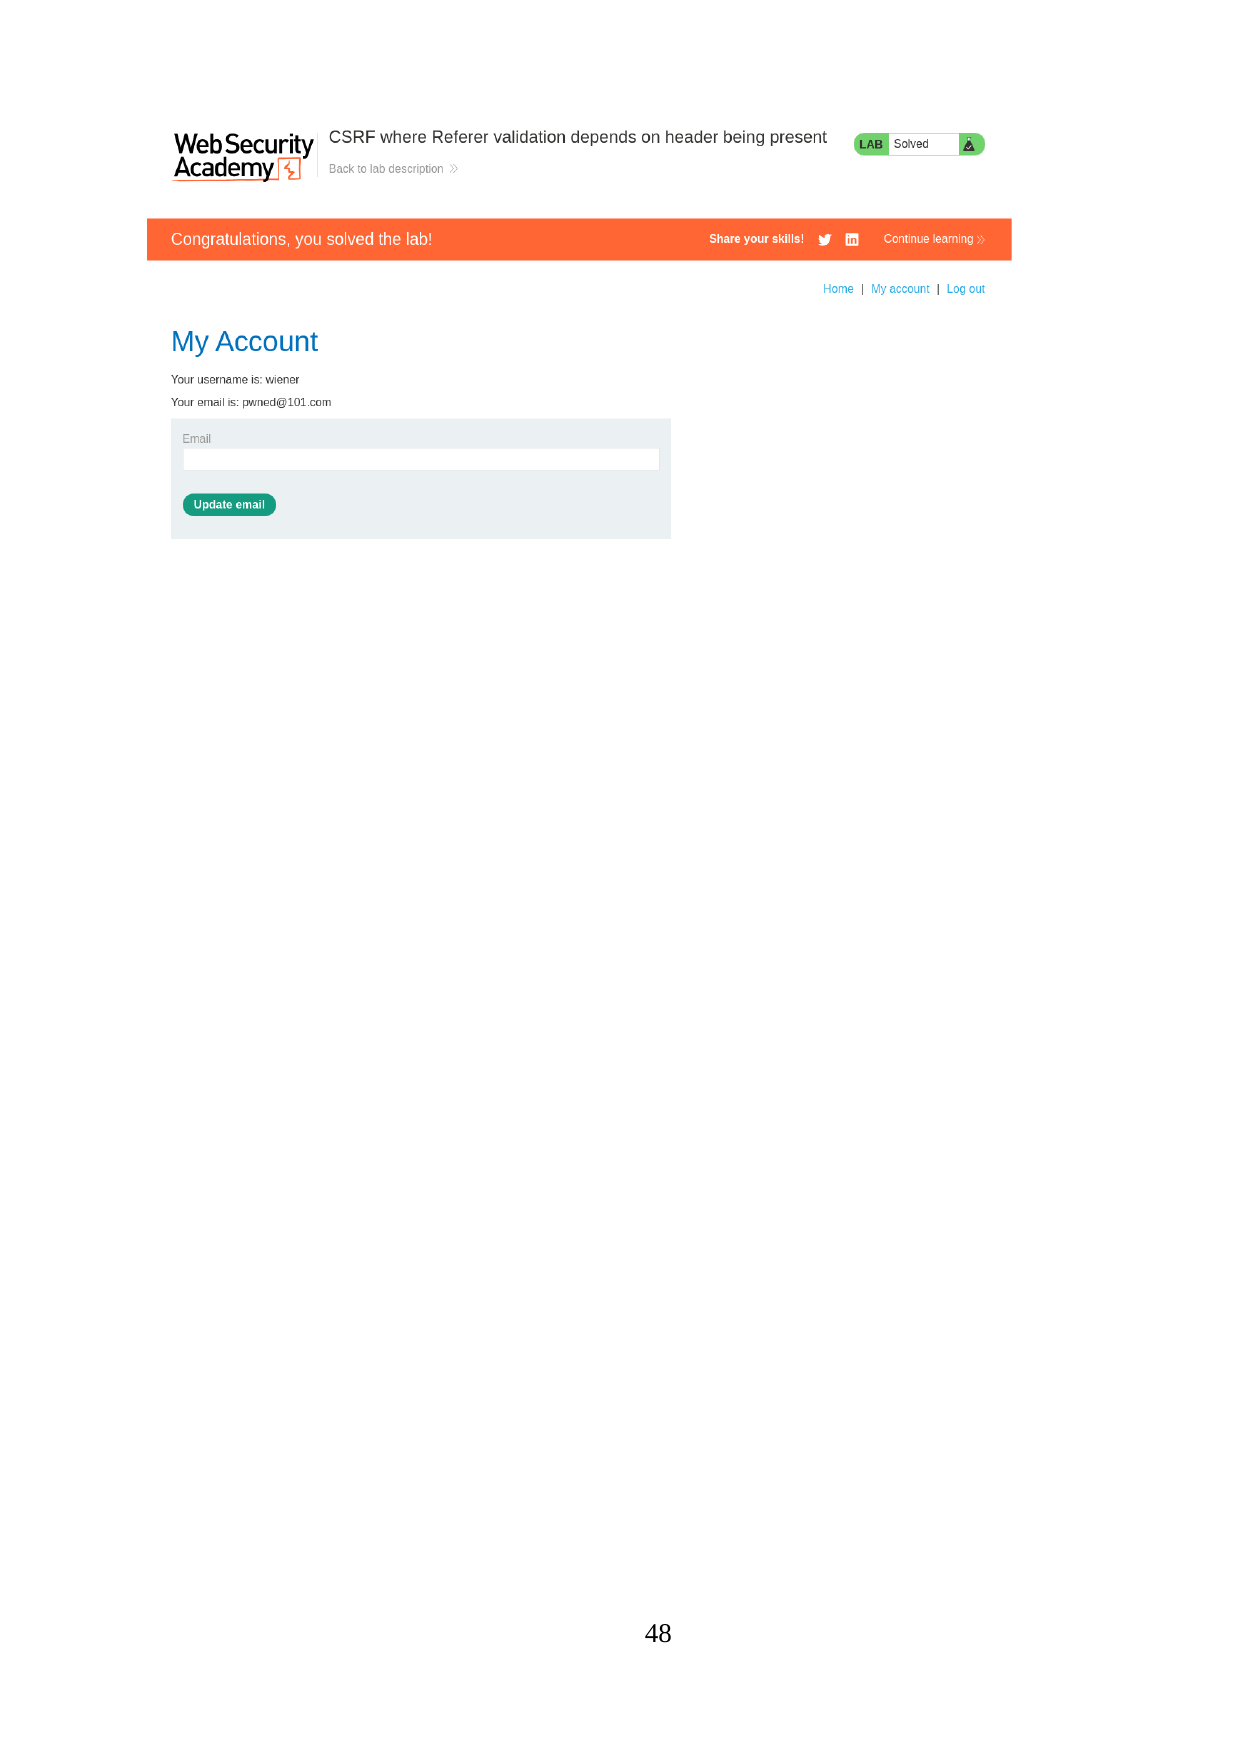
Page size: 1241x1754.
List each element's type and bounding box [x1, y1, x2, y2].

picture [147, 118, 1012, 571]
